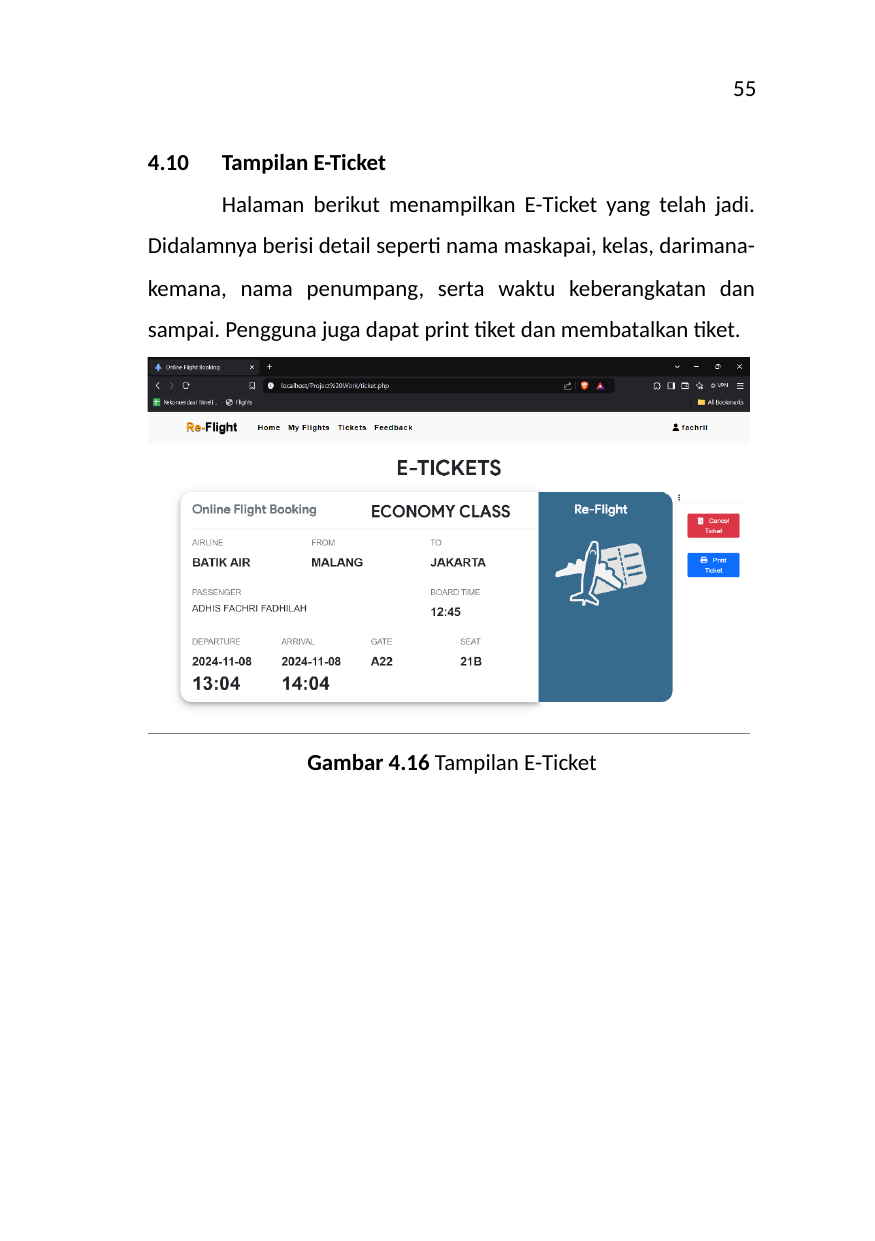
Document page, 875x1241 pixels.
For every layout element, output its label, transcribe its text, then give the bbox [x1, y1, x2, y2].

subtitle Tampilan E-Ticket [148, 148, 756, 176]
picture [147, 357, 750, 734]
text Halaman berikut menampilkan E-Ticket yang telah jadi. Didalamnya berisi detail seperti nama maskapai, kelas, darimana-kemana, nama penumpang, serta waktu keberangkatan dan sampai. Pengguna juga dapat print tiket dan membatalkan tiket. [148, 190, 756, 344]
text Gambar 4.16 Tampilan E-Ticket [148, 748, 756, 776]
